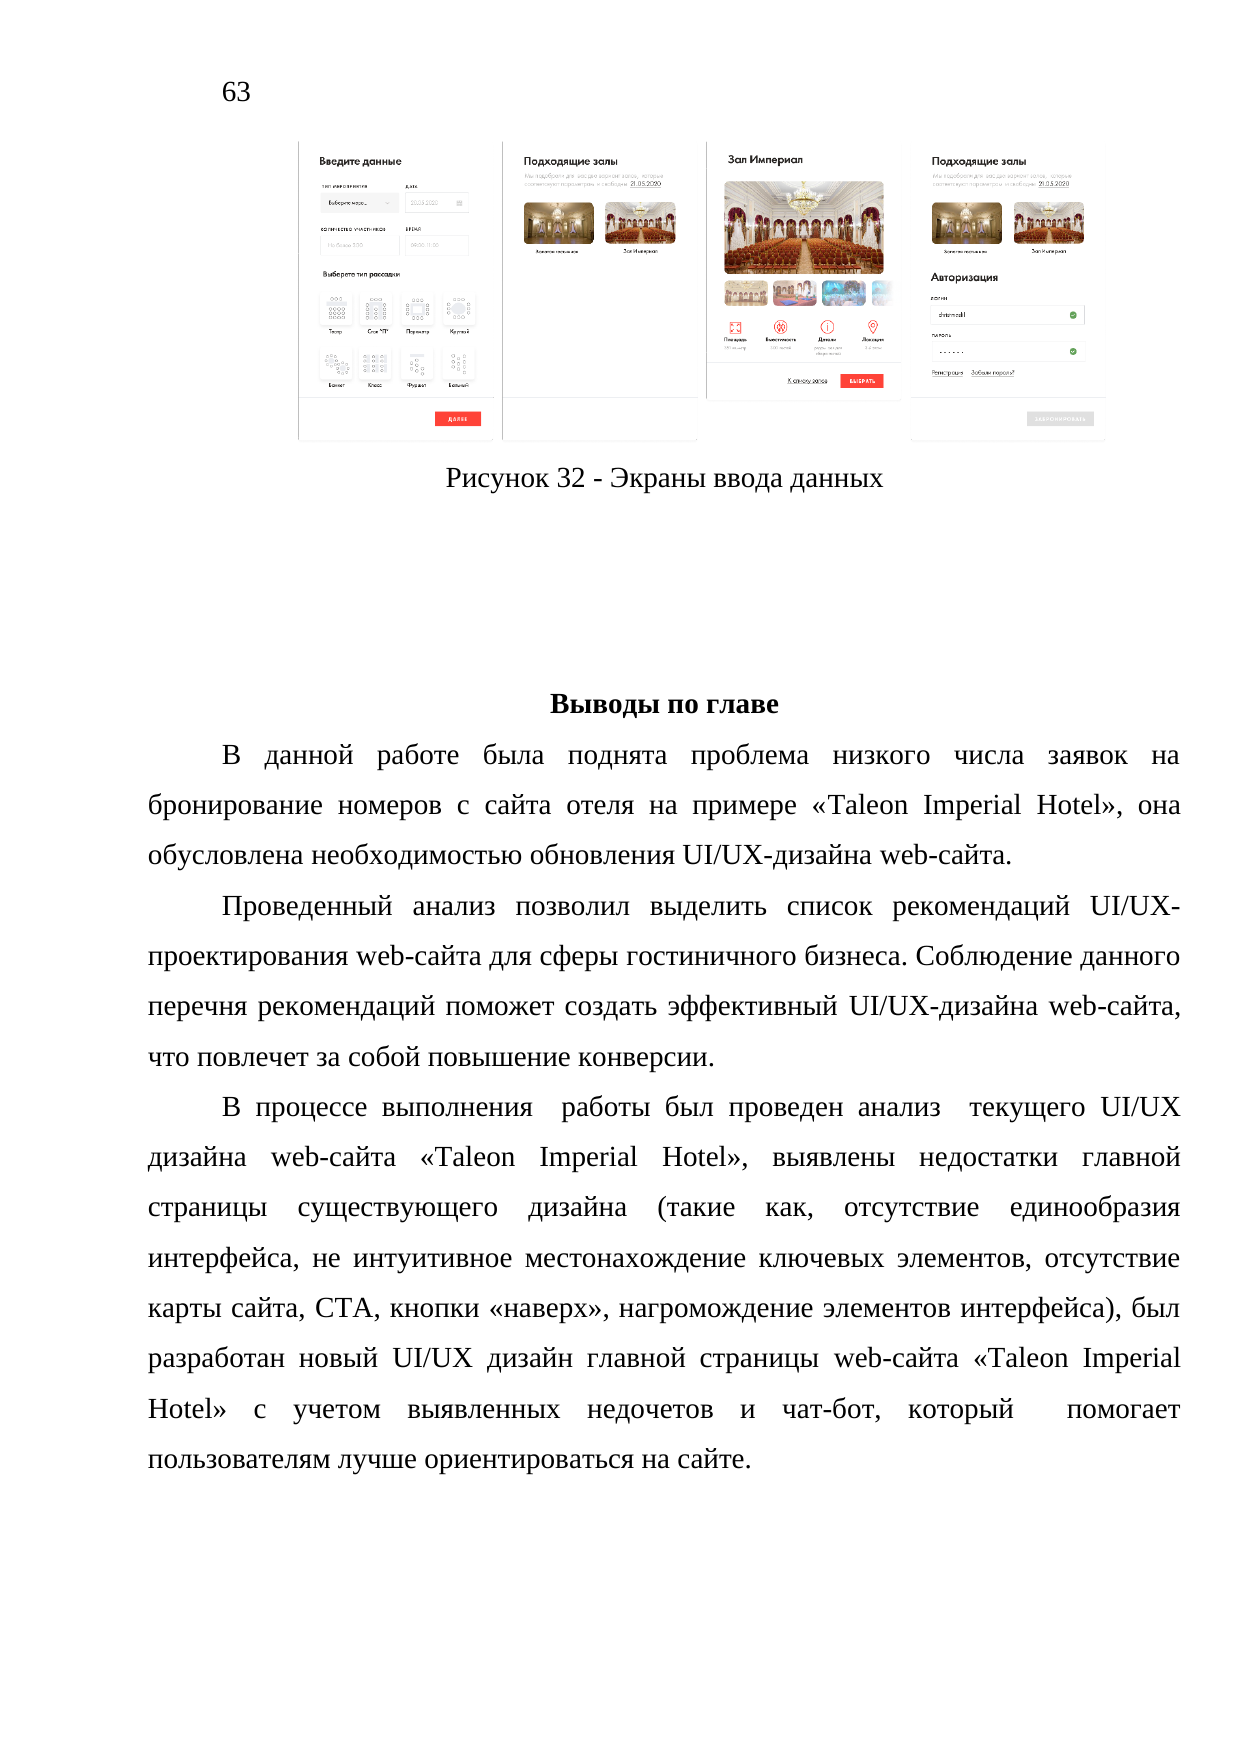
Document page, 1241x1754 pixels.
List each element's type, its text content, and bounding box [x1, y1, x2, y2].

text Рисунок 32 - Экраны ввода данных [148, 460, 1181, 494]
text Проведенный анализ позволил выделить список рекомендаций UI/UX-проектирования web-сайта для сферы гостиничного бизнеса. Соблюдение данного перечня рекомендаций поможет создать эффективный UI/UX-дизайна web-сайта, что повлечет за собой повышение конверсии. [148, 888, 1181, 1072]
subtitle Выводы по главе [148, 686, 1181, 720]
text В данной работе была поднята проблема низкого числа заявок на бронирование номеров с сайта отеля на примере «Taleon Imperial Hotel», она обусловлена необходимостью обновления UI/UX-дизайна web-сайта. [148, 737, 1181, 871]
text В процессе выполнения работы был проведен анализ текущего UI/UX дизайна web-сайта «Taleon Imperial Hotel», выявлены недостатки главной страницы существующего дизайна (такие как, отсутствие единообразия интерфейса, не интуитивное местонахождение ключевых элементов, отсутствие карты сайта, CTA, кнопки «наверх», нагромождение элементов интерфейса), был разработан новый UI/UX дизайн главной страницы web-сайта «Taleon Imperial Hotel» с учетом выявленных недочетов и чат-бот, который помогает пользователям лучше ориентироваться на сайте. [148, 1089, 1181, 1475]
picture [296, 141, 1107, 444]
